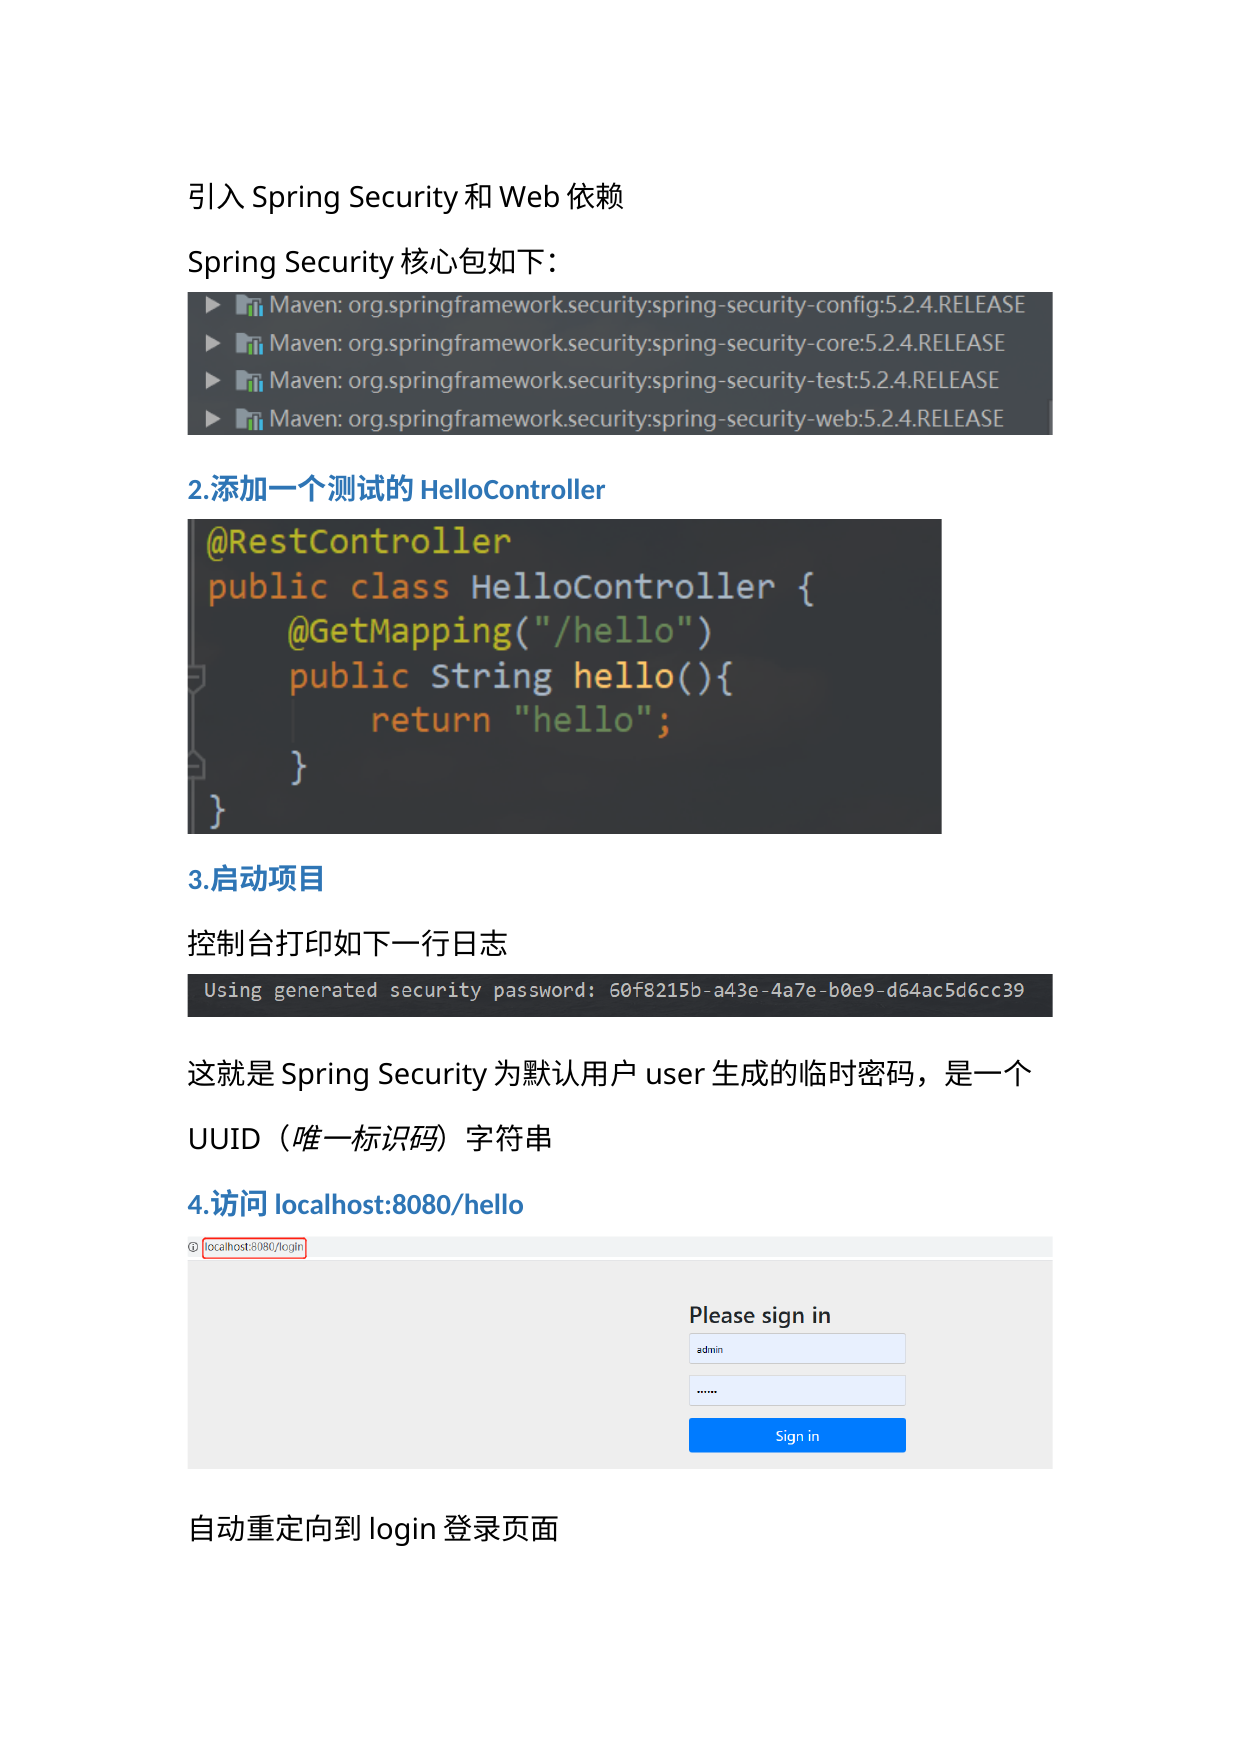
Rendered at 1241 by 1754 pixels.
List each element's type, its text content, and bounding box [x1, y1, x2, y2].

picture [187, 974, 1053, 1017]
picture [187, 519, 942, 834]
text Spring Security核心包如下： [187, 227, 1053, 292]
text 4.访问localhost:8080/hello [187, 1169, 1053, 1234]
text 这就是Spring Security为默认用户user生成的临时密码，是一个UUID（唯一标识码）字符串 [187, 1039, 1053, 1169]
text 引入Spring Security和Web依赖 [187, 162, 1053, 227]
text 3.启动项目 [187, 844, 1053, 909]
picture [187, 292, 1053, 435]
text 2.添加一个测试的HelloController [187, 454, 1053, 519]
text 自动重定向到login登录页面 [187, 1494, 1053, 1559]
text 控制台打印如下一行日志 [187, 909, 1053, 974]
picture [187, 1234, 1053, 1469]
